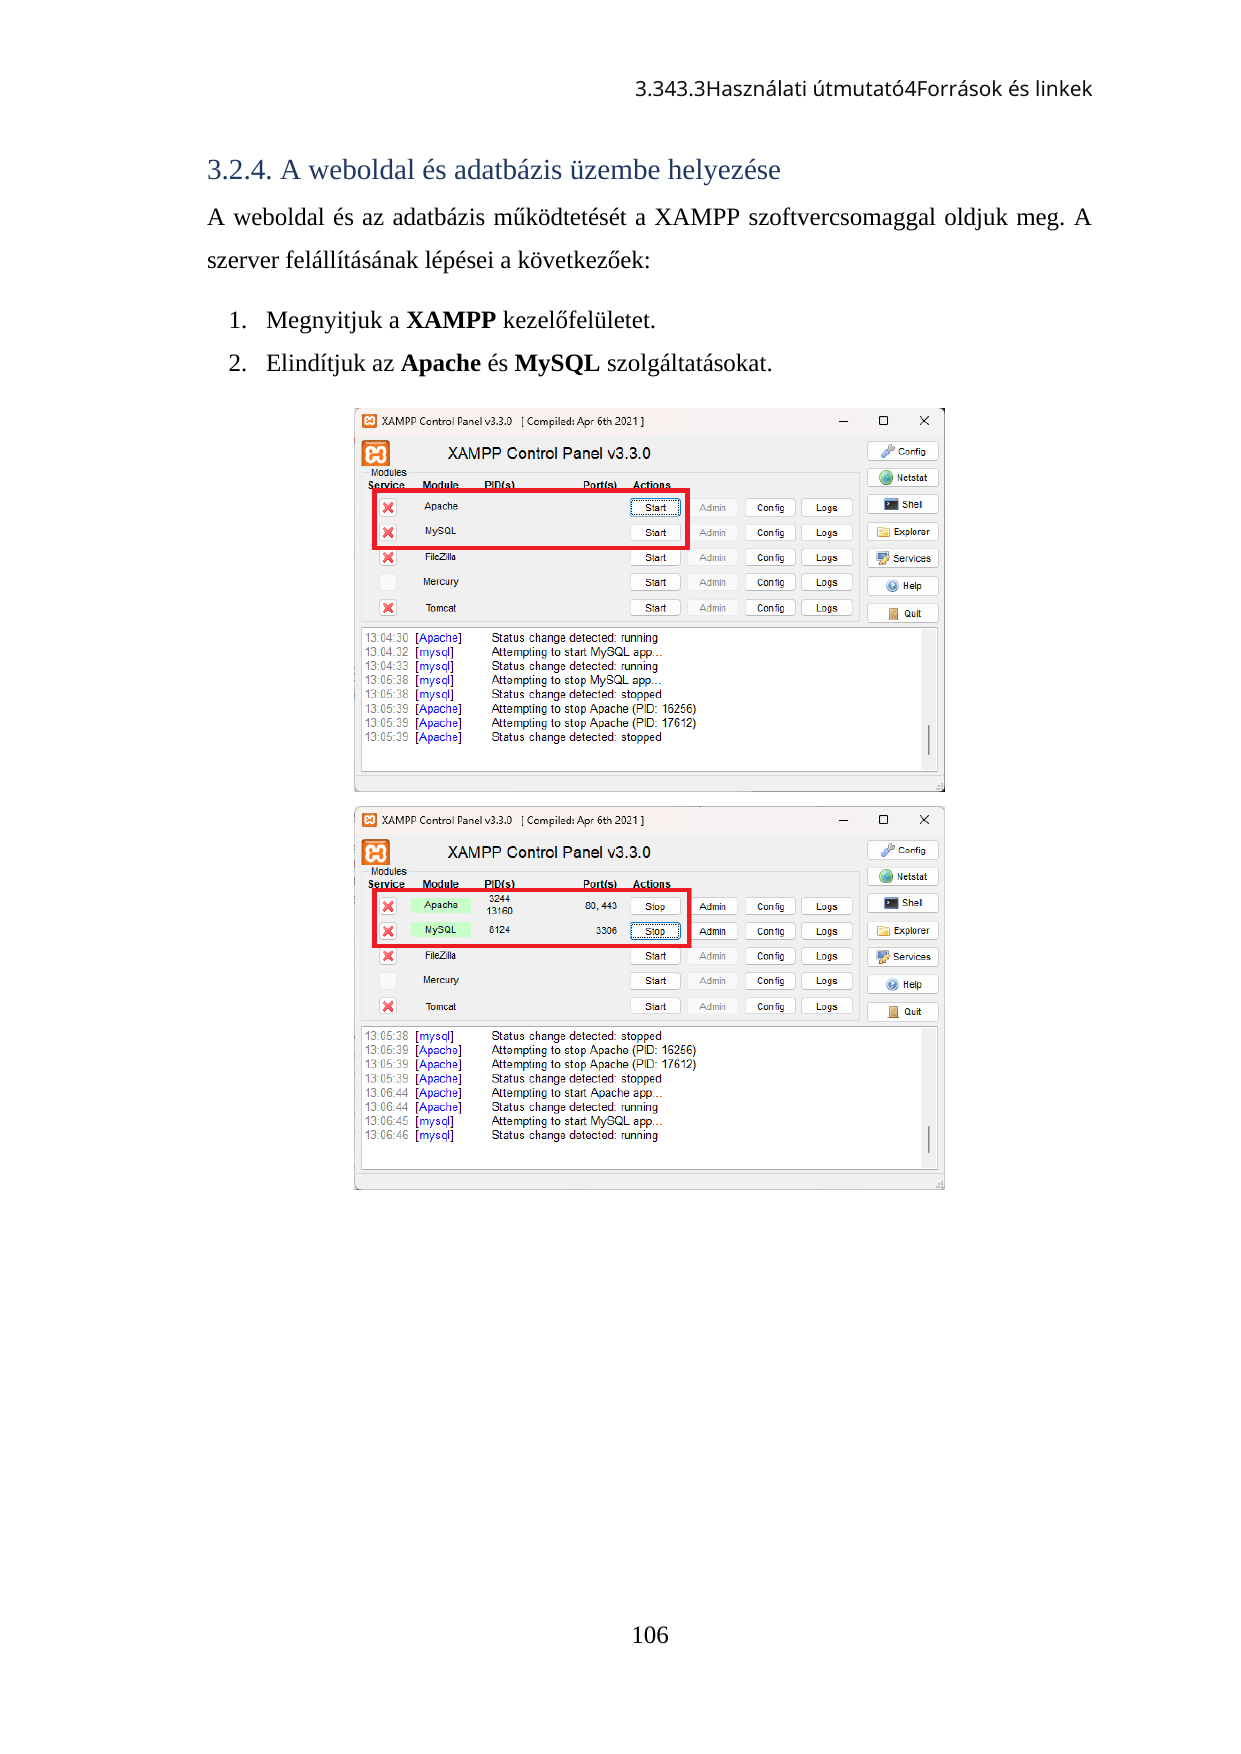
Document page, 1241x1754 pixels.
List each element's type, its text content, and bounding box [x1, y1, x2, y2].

picture [354, 806, 945, 1190]
list Elindítjuk az Apache és MySQL szolgáltatásokat. [228, 348, 1092, 377]
text A weboldal és az adatbázis működtetését a XAMPP szoftvercsomaggal oldjuk meg. A szerver felállításának lépései a következőek: [207, 202, 1092, 274]
list Megnyitjuk a XAMPP kezelőfelületet. [228, 305, 1092, 334]
picture [354, 408, 945, 792]
subtitle A weboldal és adatbázis üzembe helyezése [207, 152, 1092, 185]
